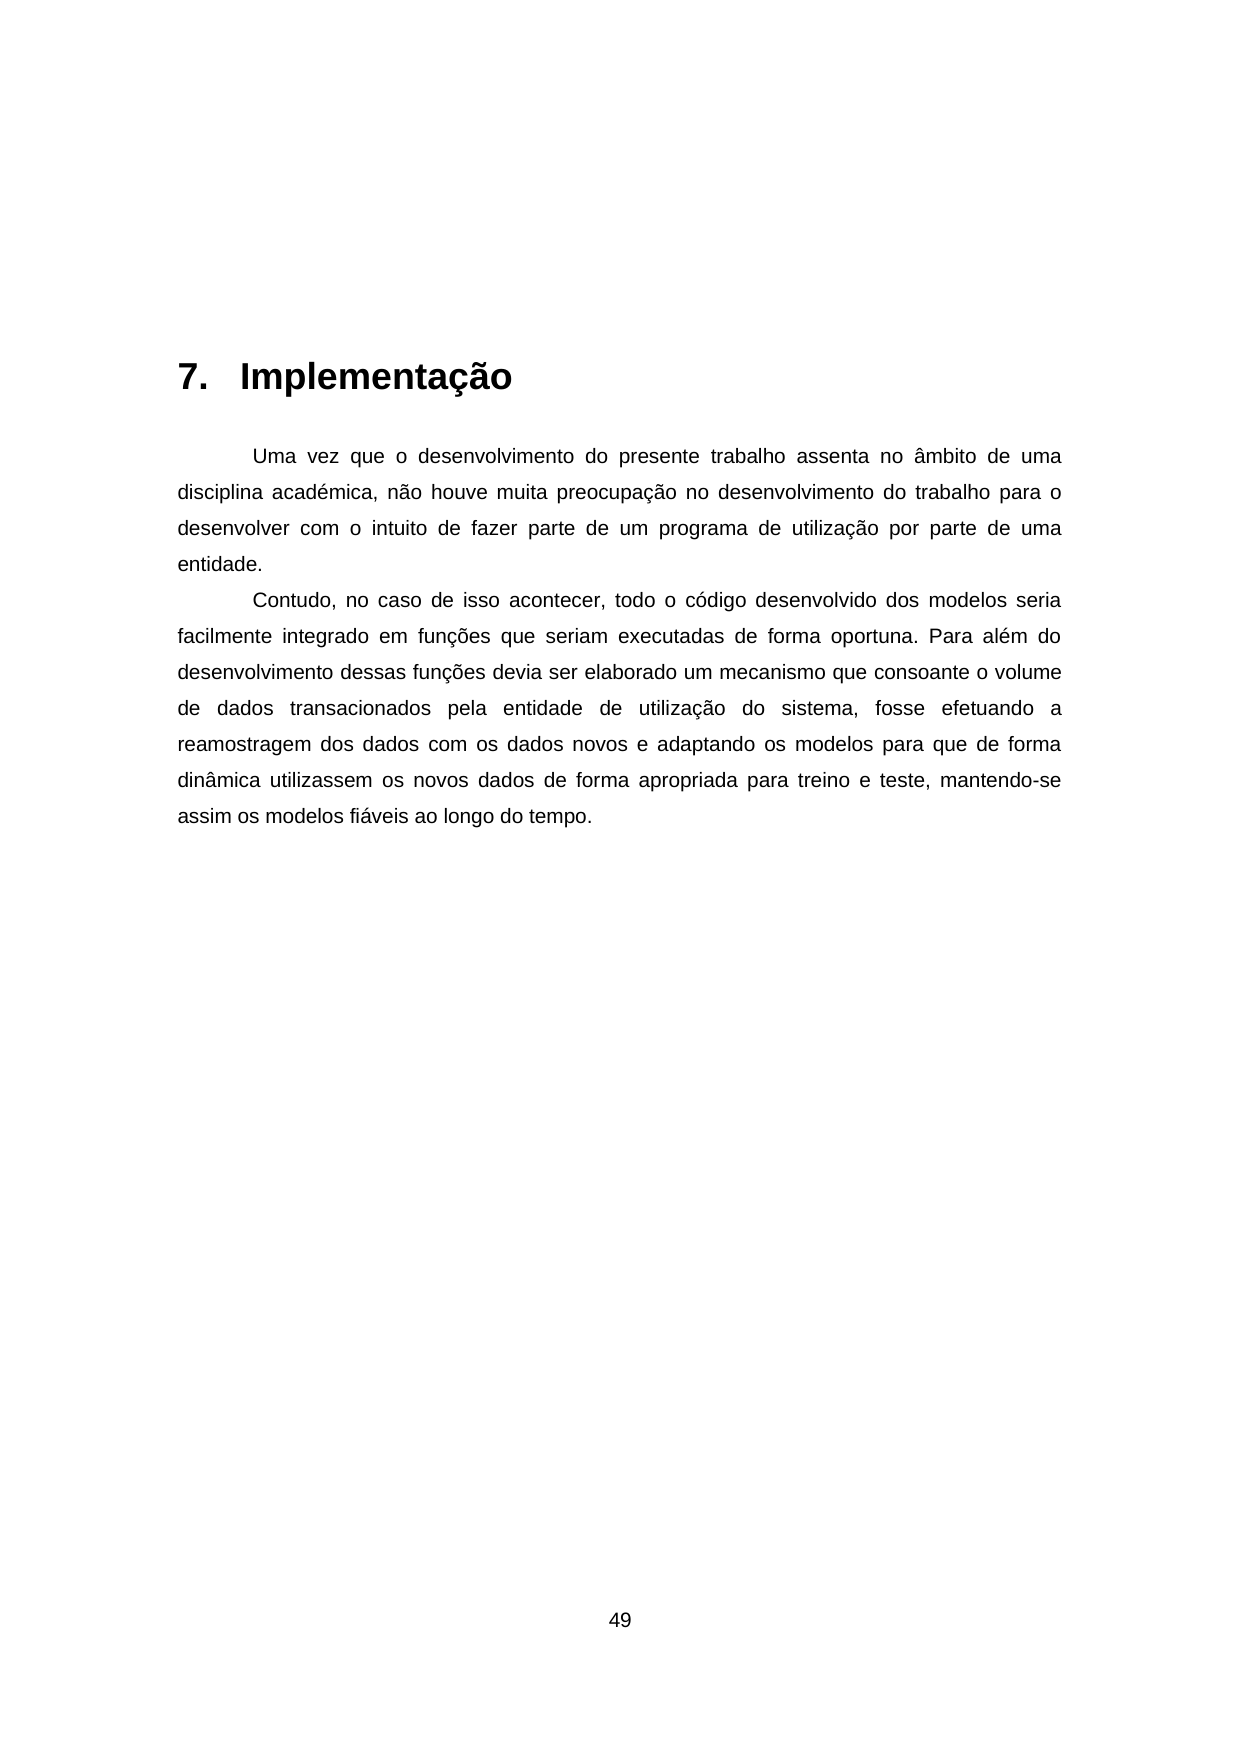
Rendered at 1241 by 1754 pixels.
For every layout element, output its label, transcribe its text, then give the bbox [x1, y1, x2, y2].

text Uma vez que o desenvolvimento do presente trabalho assenta no âmbito de uma disciplina académica, não houve muita preocupação no desenvolvimento do trabalho para o desenvolver com o intuito de fazer parte de um programa de utilização por parte de uma entidade. [177, 444, 1063, 576]
text Implementação [177, 354, 1063, 398]
text Contudo, no caso de isso acontecer, todo o código desenvolvido dos modelos seria facilmente integrado em funções que seriam executadas de forma oportuna. Para além do desenvolvimento dessas funções devia ser elaborado um mecanismo que consoante o volume de dados transacionados pela entidade de utilização do sistema, fosse efetuando a reamostragem dos dados com os dados novos e adaptando os modelos para que de forma dinâmica utilizassem os novos dados de forma apropriada para treino e teste, mantendo-se assim os modelos fiáveis ao longo do tempo. [177, 588, 1063, 827]
